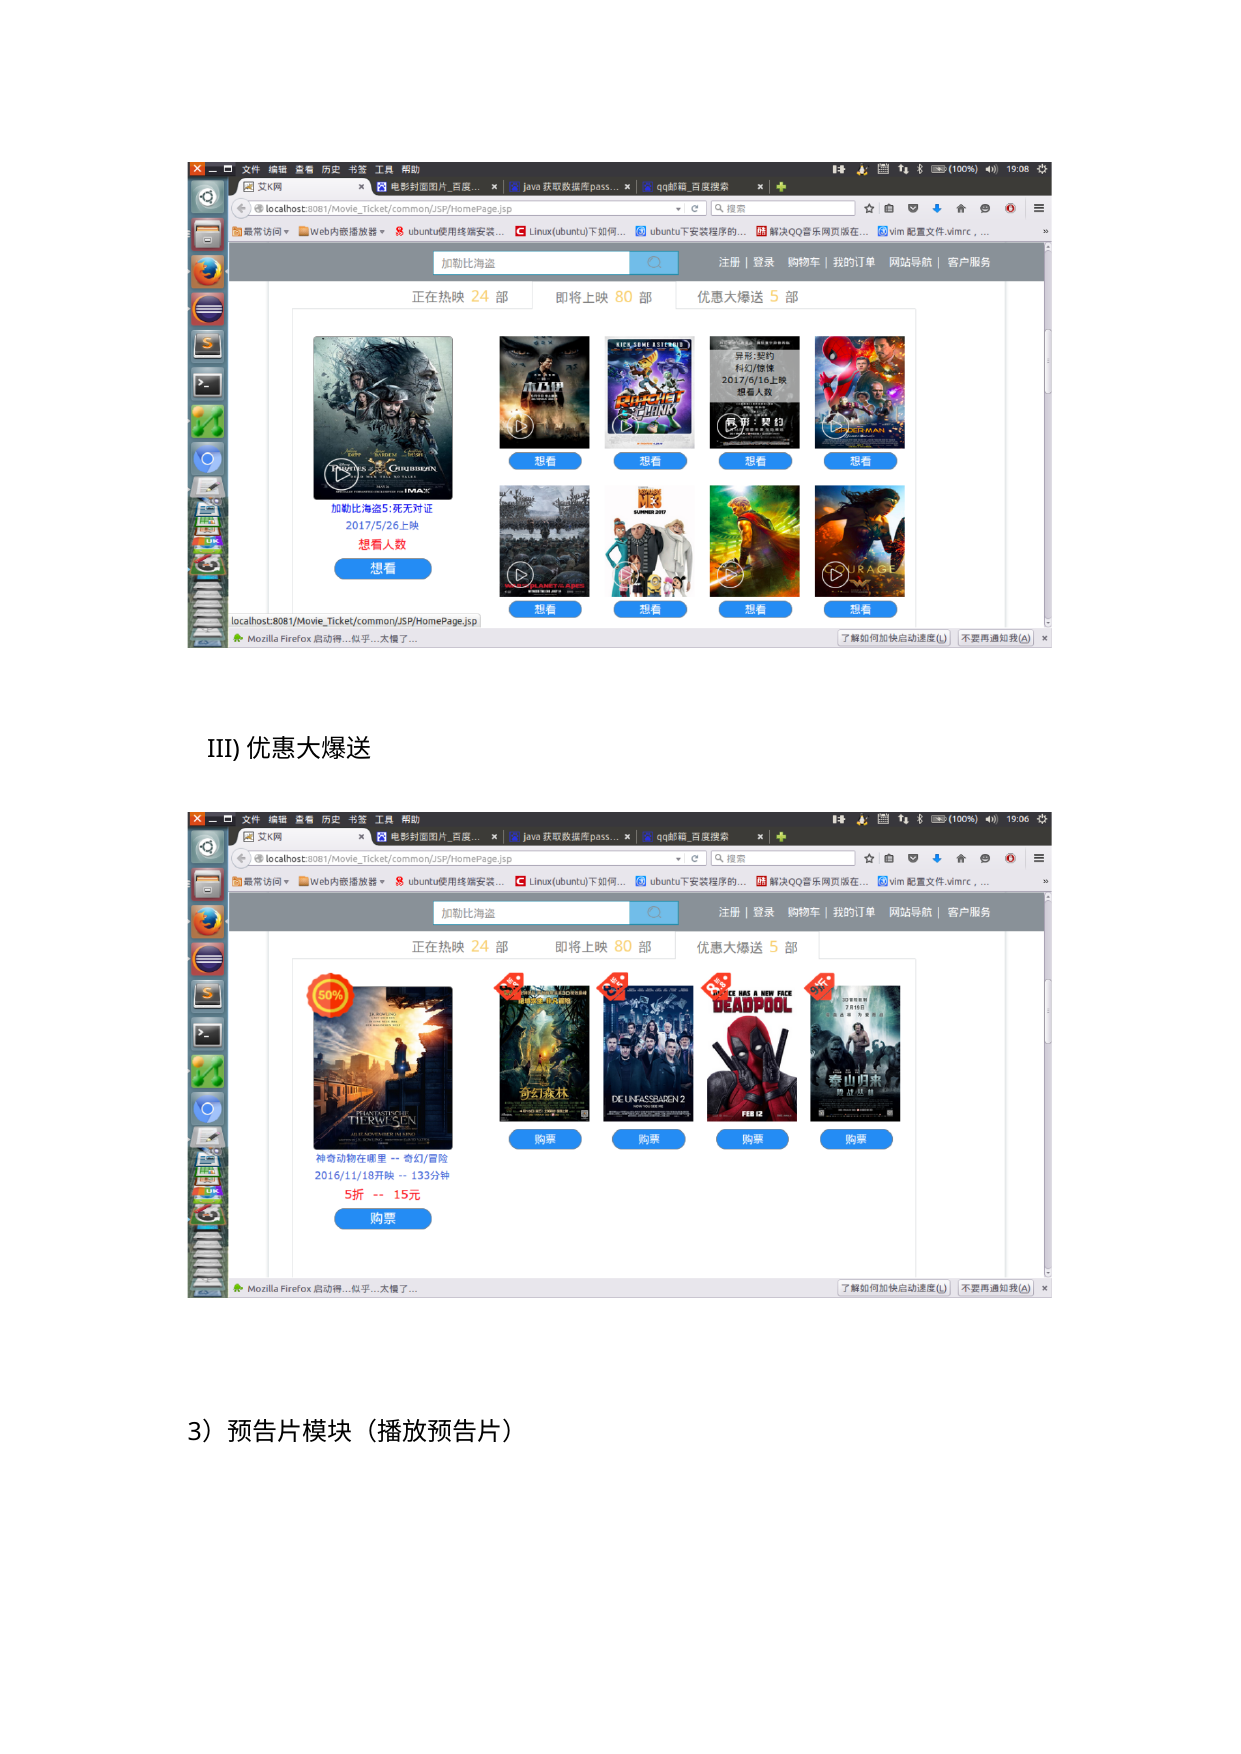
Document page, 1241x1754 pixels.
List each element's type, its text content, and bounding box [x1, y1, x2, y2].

picture [187, 162, 1052, 648]
list III) 优惠大爆送 [187, 714, 1053, 779]
picture [187, 812, 1052, 1298]
list 预告片模块（播放预告片） [187, 1397, 1053, 1462]
